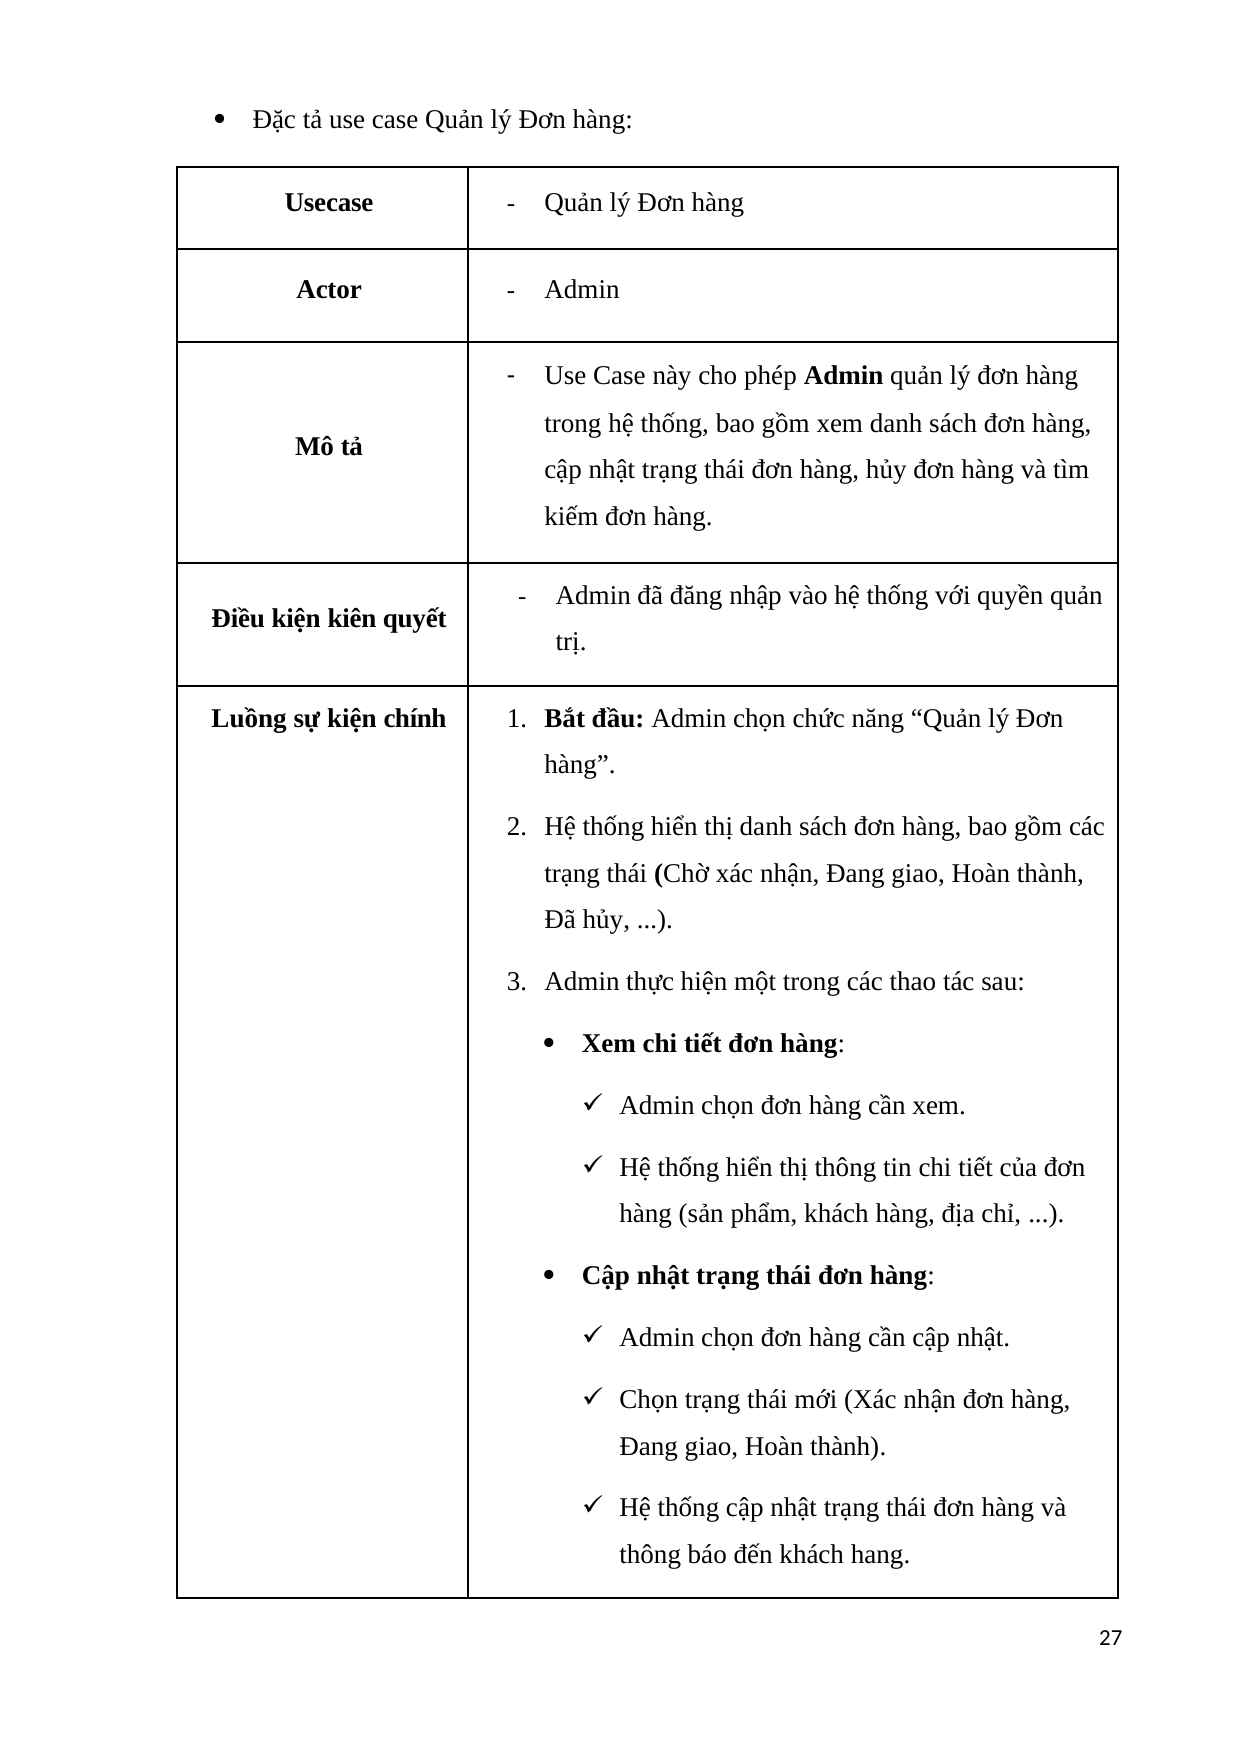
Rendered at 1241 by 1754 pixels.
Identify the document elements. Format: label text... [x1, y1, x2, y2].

table_cell Actor [178, 250, 467, 341]
list Đặc tả use case Quản lý Đơn hàng: [215, 104, 1122, 135]
table_header Usecase [178, 168, 467, 248]
table_cell Mô tả [178, 343, 467, 562]
table_cell Admin [469, 250, 1117, 341]
table_cell Luồng sự kiện chính [178, 687, 467, 1597]
table_cell Điều kiện kiên quyết [178, 564, 467, 685]
table_header Quản lý Đơn hàng [469, 168, 1117, 248]
table_cell Use Case này cho phép Admin quản lý đơn hàng trong hệ thống, bao gồm xem danh sách đơn hàng, cập nhật trạng thái đơn hàng, hủy đơn hàng và tìm kiếm đơn hàng. [469, 343, 1117, 562]
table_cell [469, 687, 1117, 1597]
table_cell Admin đã đăng nhập vào hệ thống với quyền quản trị. [469, 564, 1117, 685]
